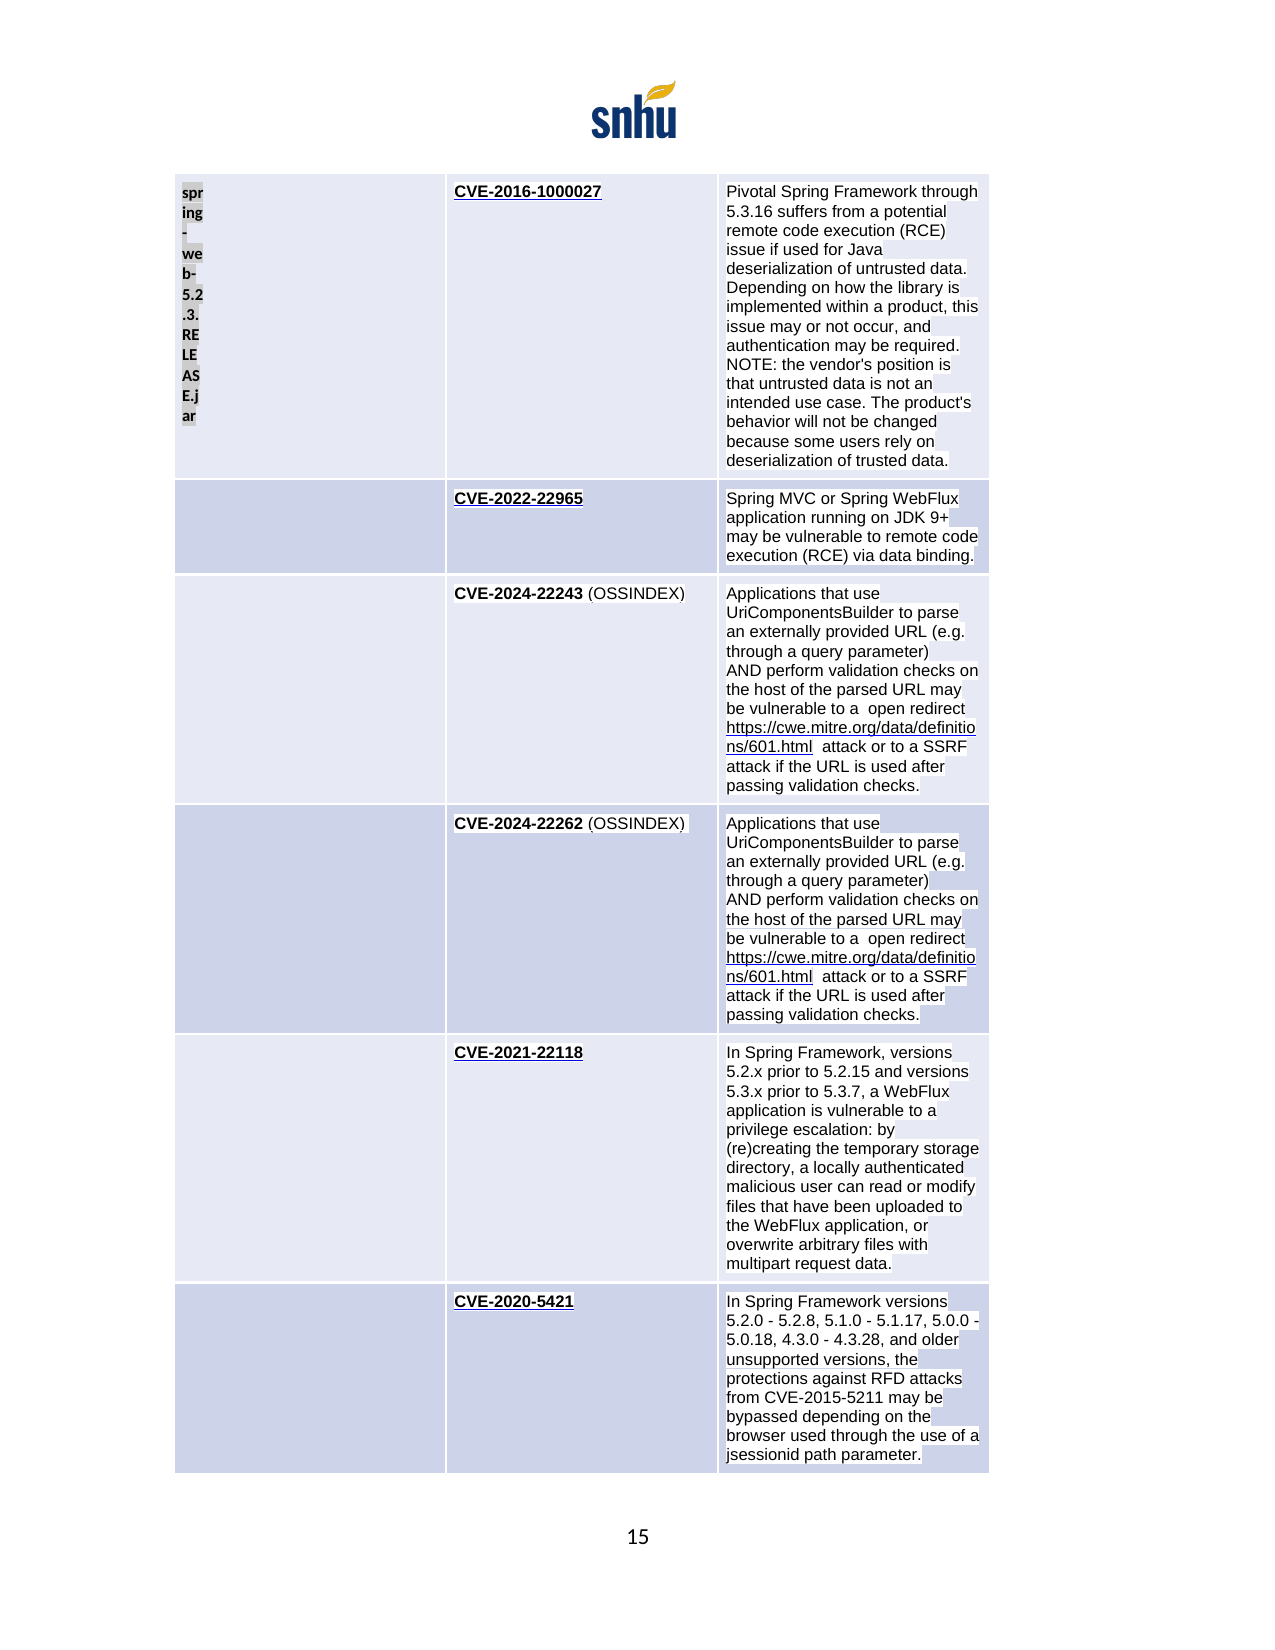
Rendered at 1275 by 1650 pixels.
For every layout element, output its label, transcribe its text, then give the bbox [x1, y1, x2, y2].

table_cell [175, 805, 445, 1033]
table_cell CVE-2021-22118 [447, 1035, 717, 1281]
table_cell CVE-2020-5421 [447, 1284, 717, 1473]
table_cell Applications that use UriComponentsBuilder to parse an externally provided URL (e.g. through a query parameter) AND perform validation checks on the host of the parsed URL may be vulnerable to a open redirect https://cwe.mitre.org/data/definitions/601.html attack or to a SSRF attack if the URL is used after passing validation checks. [719, 805, 989, 1033]
table_cell CVE-2022-22965 [447, 480, 717, 573]
table_cell [175, 1284, 445, 1473]
table_cell Pivotal Spring Framework through 5.3.16 suffers from a potential remote code execution (RCE) issue if used for Java deserialization of untrusted data. Depending on how the library is implemented within a product, this issue may or not occur, and authentication may be required. NOTE: the vendor's position is that untrusted data is not an intended use case. The product's behavior will not be changed because some users rely on deserialization of trusted data. [719, 174, 989, 478]
table_cell CVE-2024-22243 (OSSINDEX) [447, 576, 717, 803]
table_cell Applications that use UriComponentsBuilder to parse an externally provided URL (e.g. through a query parameter) AND perform validation checks on the host of the parsed URL may be vulnerable to a open redirect https://cwe.mitre.org/data/definitions/601.html attack or to a SSRF attack if the URL is used after passing validation checks. [719, 576, 989, 803]
table_cell In Spring Framework, versions 5.2.x prior to 5.2.15 and versions 5.3.x prior to 5.3.7, a WebFlux application is vulnerable to a privilege escalation: by (re)creating the temporary storage directory, a locally authenticated malicious user can read or modify files that have been uploaded to the WebFlux application, or overwrite arbitrary files with multipart request data. [719, 1035, 989, 1281]
table_cell CVE-2016-1000027 [447, 174, 717, 478]
table_cell [175, 576, 445, 803]
table_cell spring-web-5.2.3.RELEASE.jar [175, 174, 445, 478]
table_cell Spring MVC or Spring WebFlux application running on JDK 9+ may be vulnerable to remote code execution (RCE) via data binding. [719, 480, 989, 573]
picture [572, 75, 703, 147]
table_cell In Spring Framework versions 5.2.0 - 5.2.8, 5.1.0 - 5.1.17, 5.0.0 - 5.0.18, 4.3.0 - 4.3.28, and older unsupported versions, the protections against RFD attacks from CVE-2015-5211 may be bypassed depending on the browser used through the use of a jsessionid path parameter. [719, 1284, 989, 1473]
table_cell CVE-2024-22262 (OSSINDEX) [447, 805, 717, 1033]
table_cell [175, 480, 445, 573]
table_cell [175, 1035, 445, 1281]
